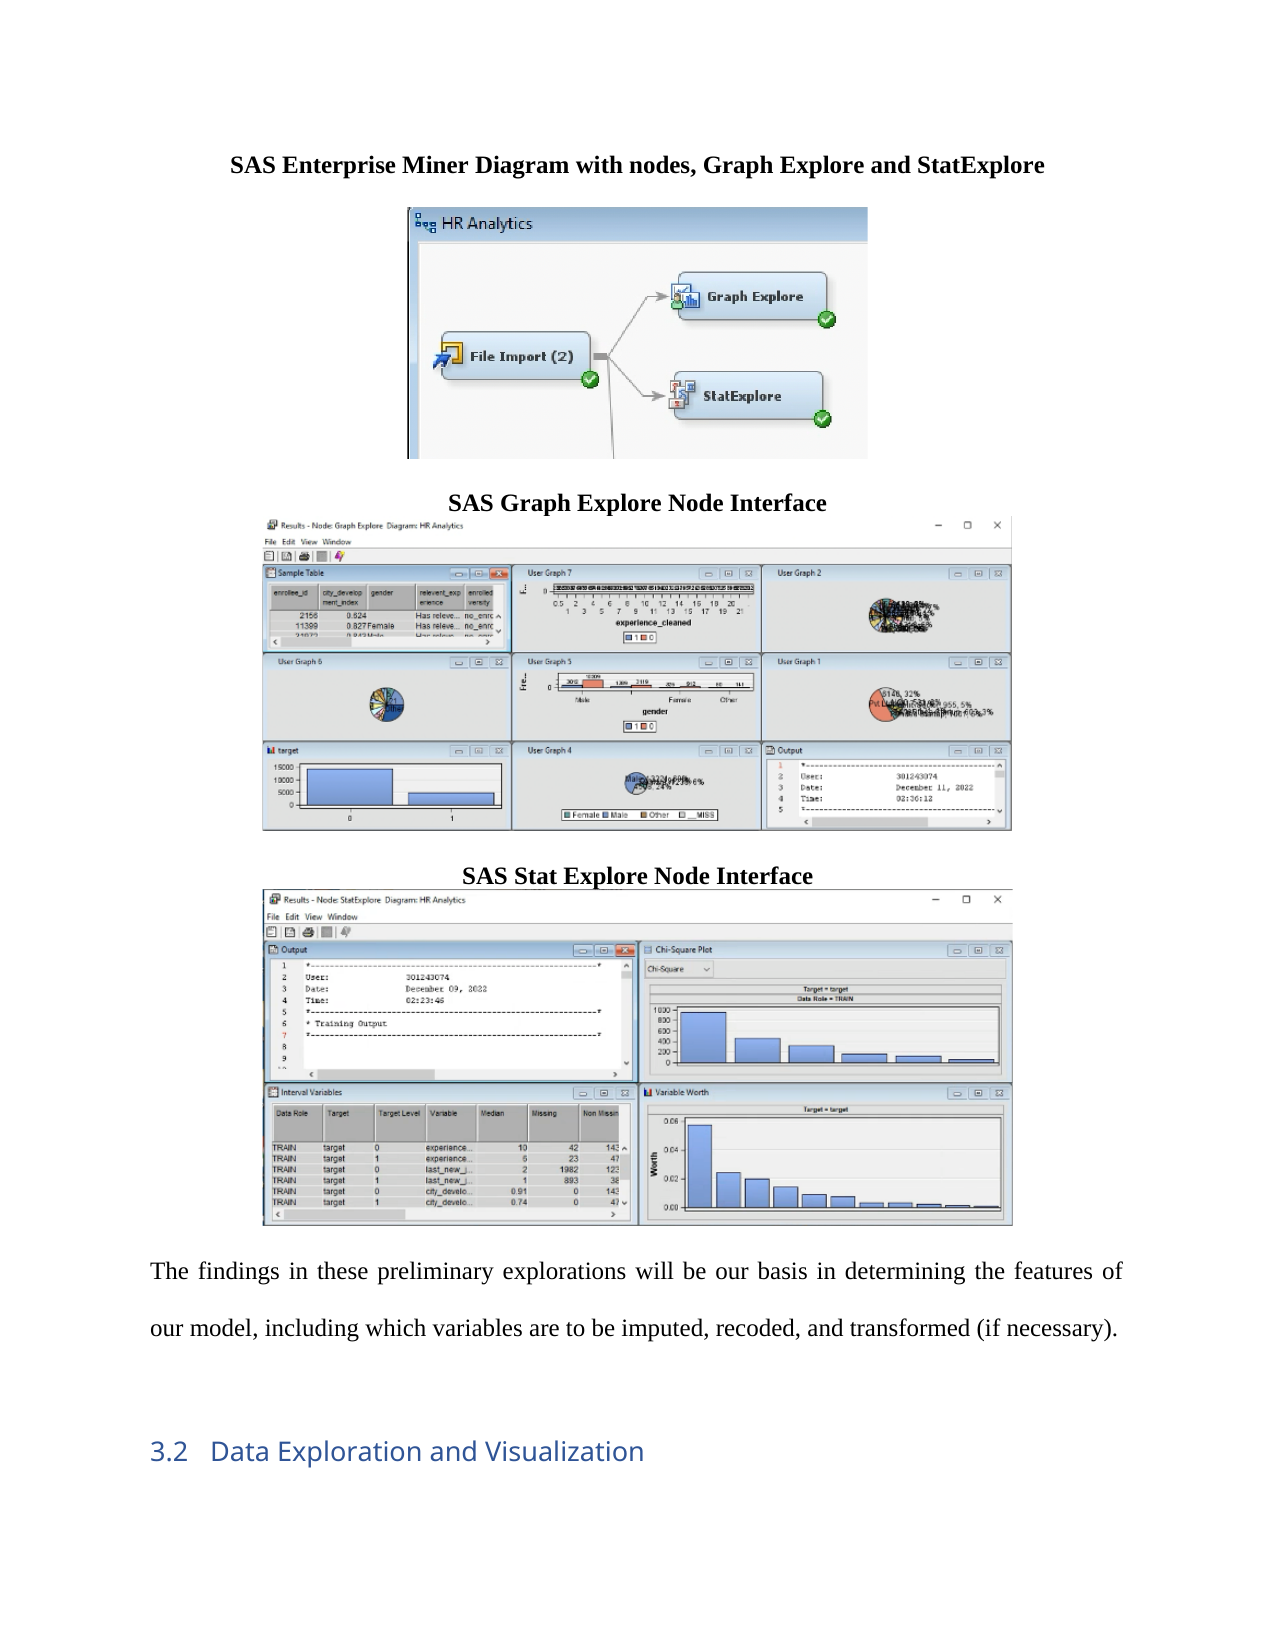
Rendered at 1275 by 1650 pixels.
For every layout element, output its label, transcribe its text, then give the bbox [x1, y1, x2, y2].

text SAS Stat Explore Node Interface [150, 861, 1125, 889]
picture [262, 516, 1013, 832]
picture [407, 207, 868, 459]
text SAS Enterprise Miner Diagram with nodes, Graph Explore and StatExplore [150, 150, 1125, 179]
picture [262, 889, 1013, 1227]
text The findings in these preliminary explorations will be our basis in determining the features of our model, including which variables are to be imputed, recoded, and transformed (if necessary). [150, 1256, 1125, 1342]
subtitle Data Exploration and Visualization [150, 1432, 1125, 1469]
text SAS Graph Explore Node Interface [150, 488, 1125, 516]
